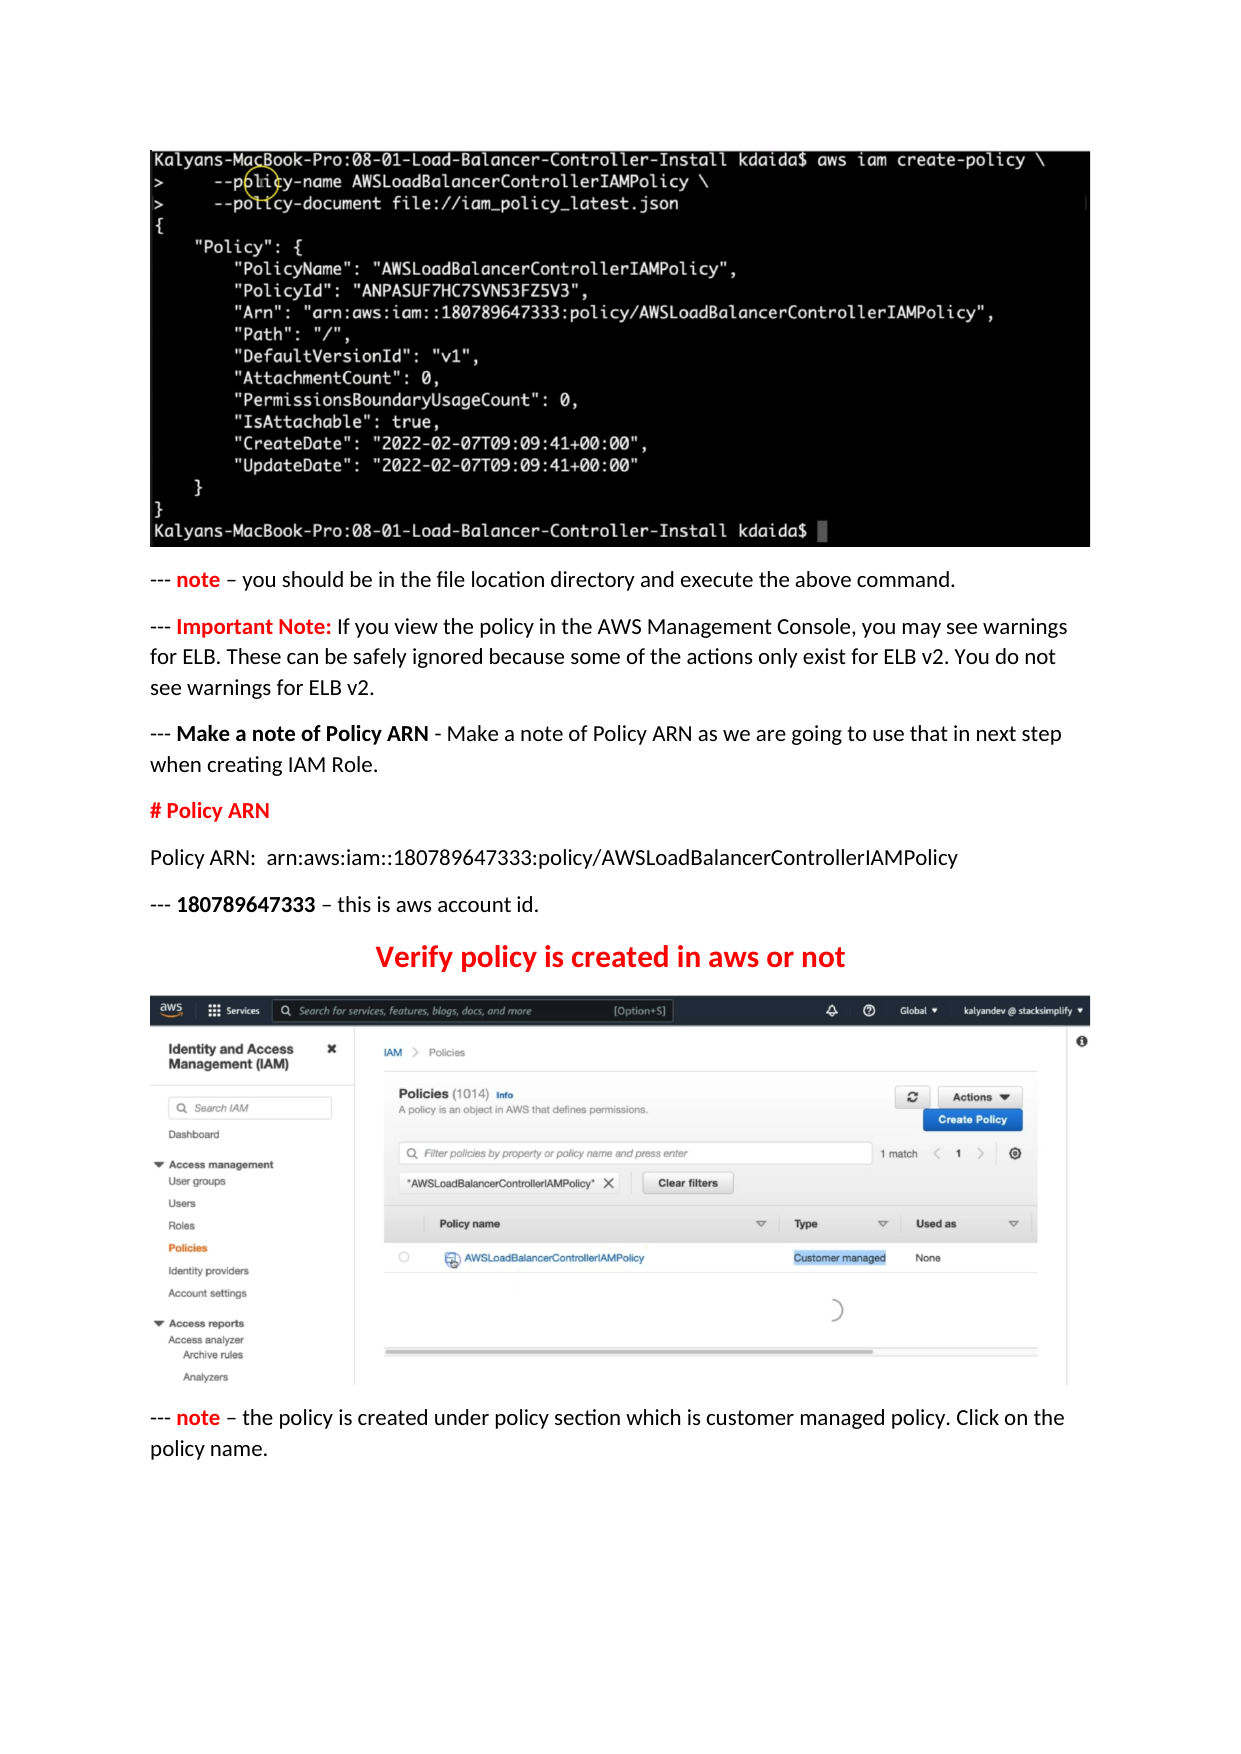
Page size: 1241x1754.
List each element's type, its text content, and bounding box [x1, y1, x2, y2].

text Verify policy is created in aws or not [150, 937, 1090, 975]
picture [150, 150, 1091, 547]
text --- Important Note: If you view the policy in the AWS Management Console, you may see warnings for ELB. These can be safely ignored because some of the actions only exist for ELB v2. You do not see warnings for ELB v2. [150, 612, 1090, 701]
text Policy ARN: arn:aws:iam::180789647333:policy/AWSLoadBalancerControllerIAMPolicy [150, 843, 1090, 871]
text --- 180789647333 – this is aws account id. [150, 890, 1090, 918]
text --- note – you should be in the file location directory and execute the above command. [150, 565, 1090, 593]
text --- note – the policy is created under policy section which is customer managed policy. Click on the policy name. [150, 1403, 1090, 1462]
text --- Make a note of Policy ARN - Make a note of Policy ARN as we are going to use that in next step when creating IAM Role. [150, 719, 1090, 778]
picture [150, 995, 1091, 1385]
text # Policy ARN [150, 797, 1090, 824]
